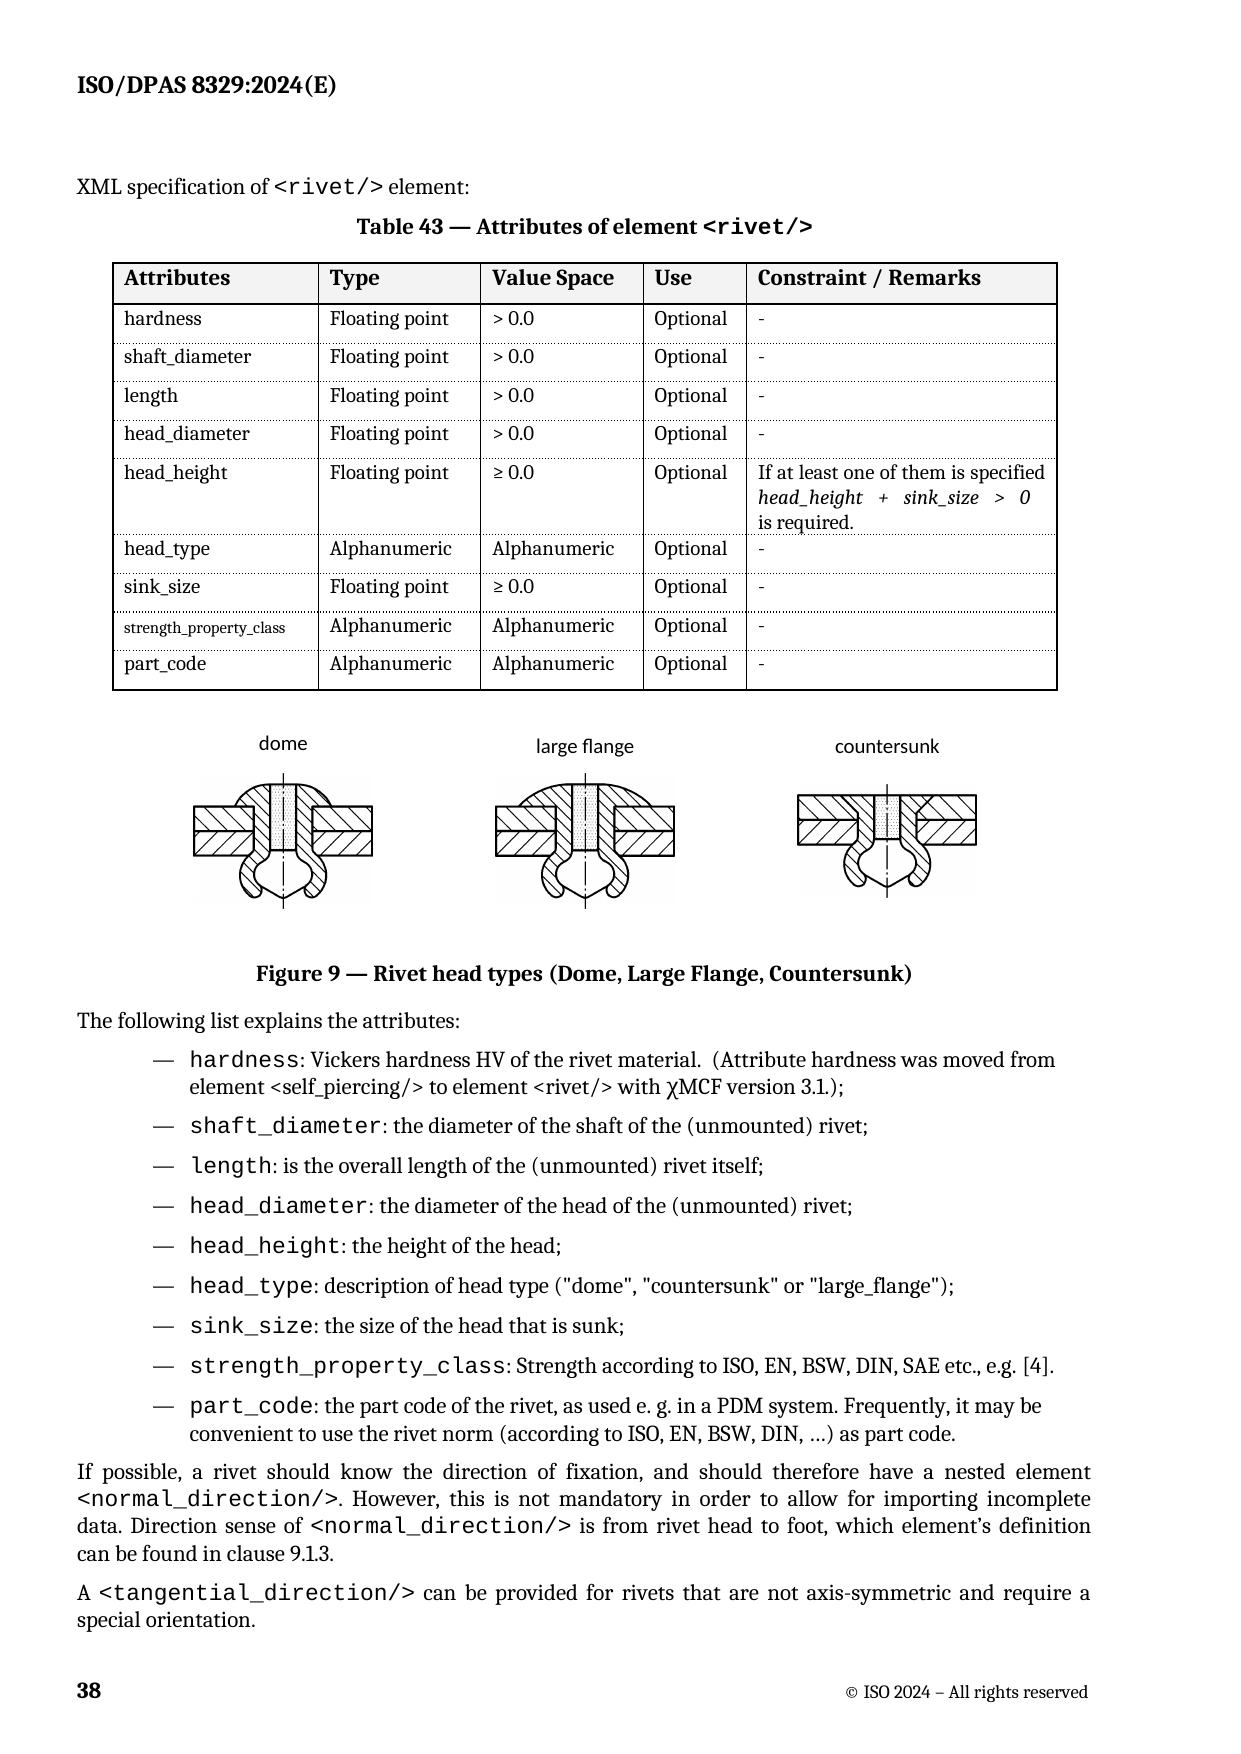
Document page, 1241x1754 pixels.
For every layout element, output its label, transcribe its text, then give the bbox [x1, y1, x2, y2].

list part_code: the part code of the rivet, as used e. g. in a PDM system. Frequently, it may be convenient to use the rivet norm (according to ISO, EN, BSW, DIN, …) as part code. [152, 1393, 1092, 1447]
text Figure 9 — Rivet head types (Dome, Large Flange, Countersunk) [77, 960, 1092, 987]
list head_diameter: the diameter of the head of the (unmounted) rivet; [152, 1193, 1092, 1220]
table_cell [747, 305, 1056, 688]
list shaft_diameter: the diameter of the shaft of the (unmounted) rivet; [152, 1113, 1092, 1140]
picture [797, 784, 977, 898]
text A <tangential_direction/> can be provided for rivets that are not axis-symmetric and require a special orientation. [77, 1579, 1092, 1633]
picture [495, 773, 675, 909]
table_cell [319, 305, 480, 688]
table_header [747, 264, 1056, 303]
list head_height: the height of the head; [152, 1233, 1092, 1260]
list length: is the overall length of the (unmounted) rivet itself; [152, 1153, 1092, 1180]
picture [193, 773, 373, 909]
list strength_property_class: Strength according to ISO, EN, BSW, DIN, SAE etc., e.g. . [152, 1353, 1092, 1380]
text The following list explains the attributes: [77, 1008, 1092, 1034]
list head_type: description of head type ("dome", "countersunk" or "large_flange"); [152, 1273, 1092, 1300]
list sink_size: the size of the head that is sunk; [152, 1313, 1092, 1340]
text Table 43 — Attributes of element <rivet/> [77, 214, 1092, 241]
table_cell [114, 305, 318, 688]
list hardness: Vickers hardness HV of the rivet material. (Attribute hardness was moved from element <self_piercing/> to element <rivet/> with χMCF version 3.1.); [152, 1046, 1092, 1100]
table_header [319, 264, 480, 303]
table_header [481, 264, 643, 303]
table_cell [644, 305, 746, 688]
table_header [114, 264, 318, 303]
text If possible, a rivet should know the direction of fixation, and should therefore have a nested element <normal_direction/>. However, this is not mandatory in order to allow for importing incomplete data. Direction sense of <normal_direction/> is from rivet head to foot, which element’s definition can be found in clause 9.1.3. [77, 1459, 1092, 1567]
text XML specification of <rivet/> element: [77, 174, 1092, 201]
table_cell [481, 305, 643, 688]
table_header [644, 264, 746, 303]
